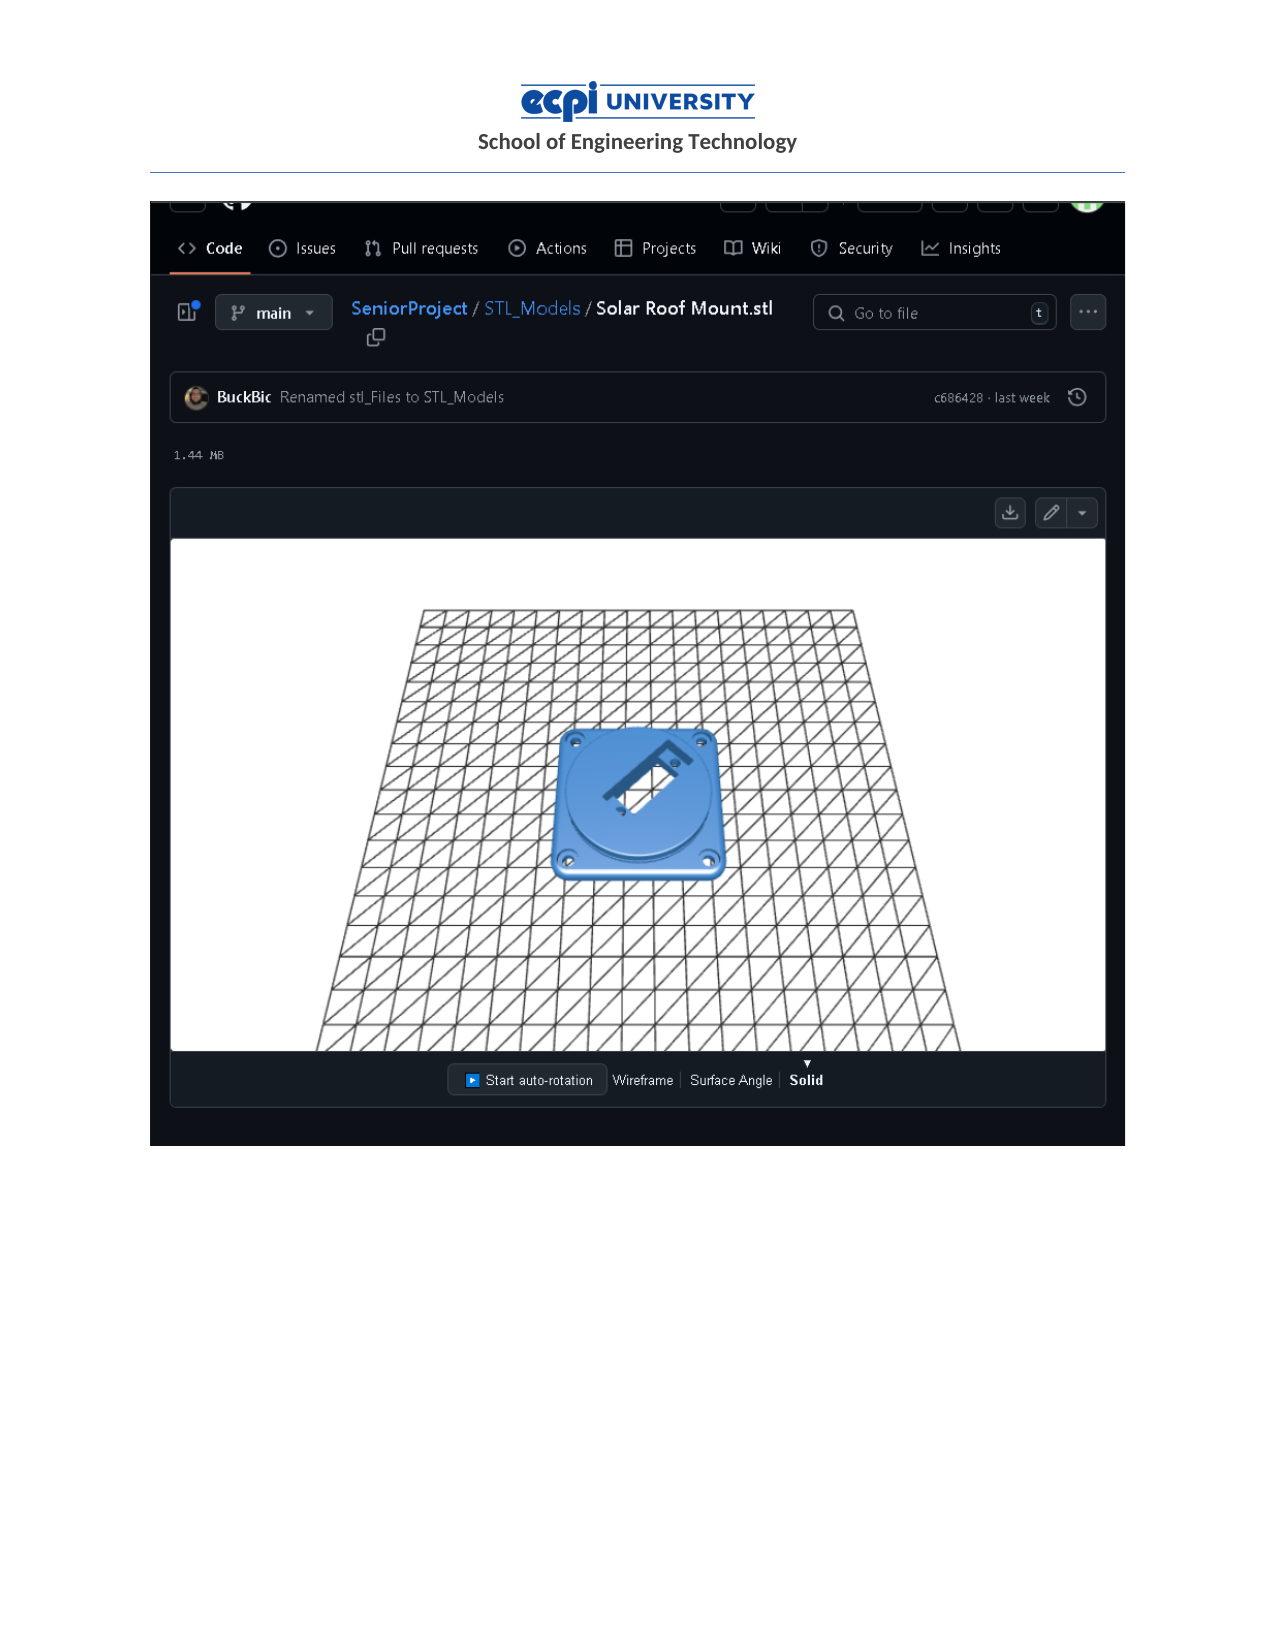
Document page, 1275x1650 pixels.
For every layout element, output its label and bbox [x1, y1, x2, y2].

picture [150, 201, 1125, 1146]
picture [510, 75, 766, 128]
